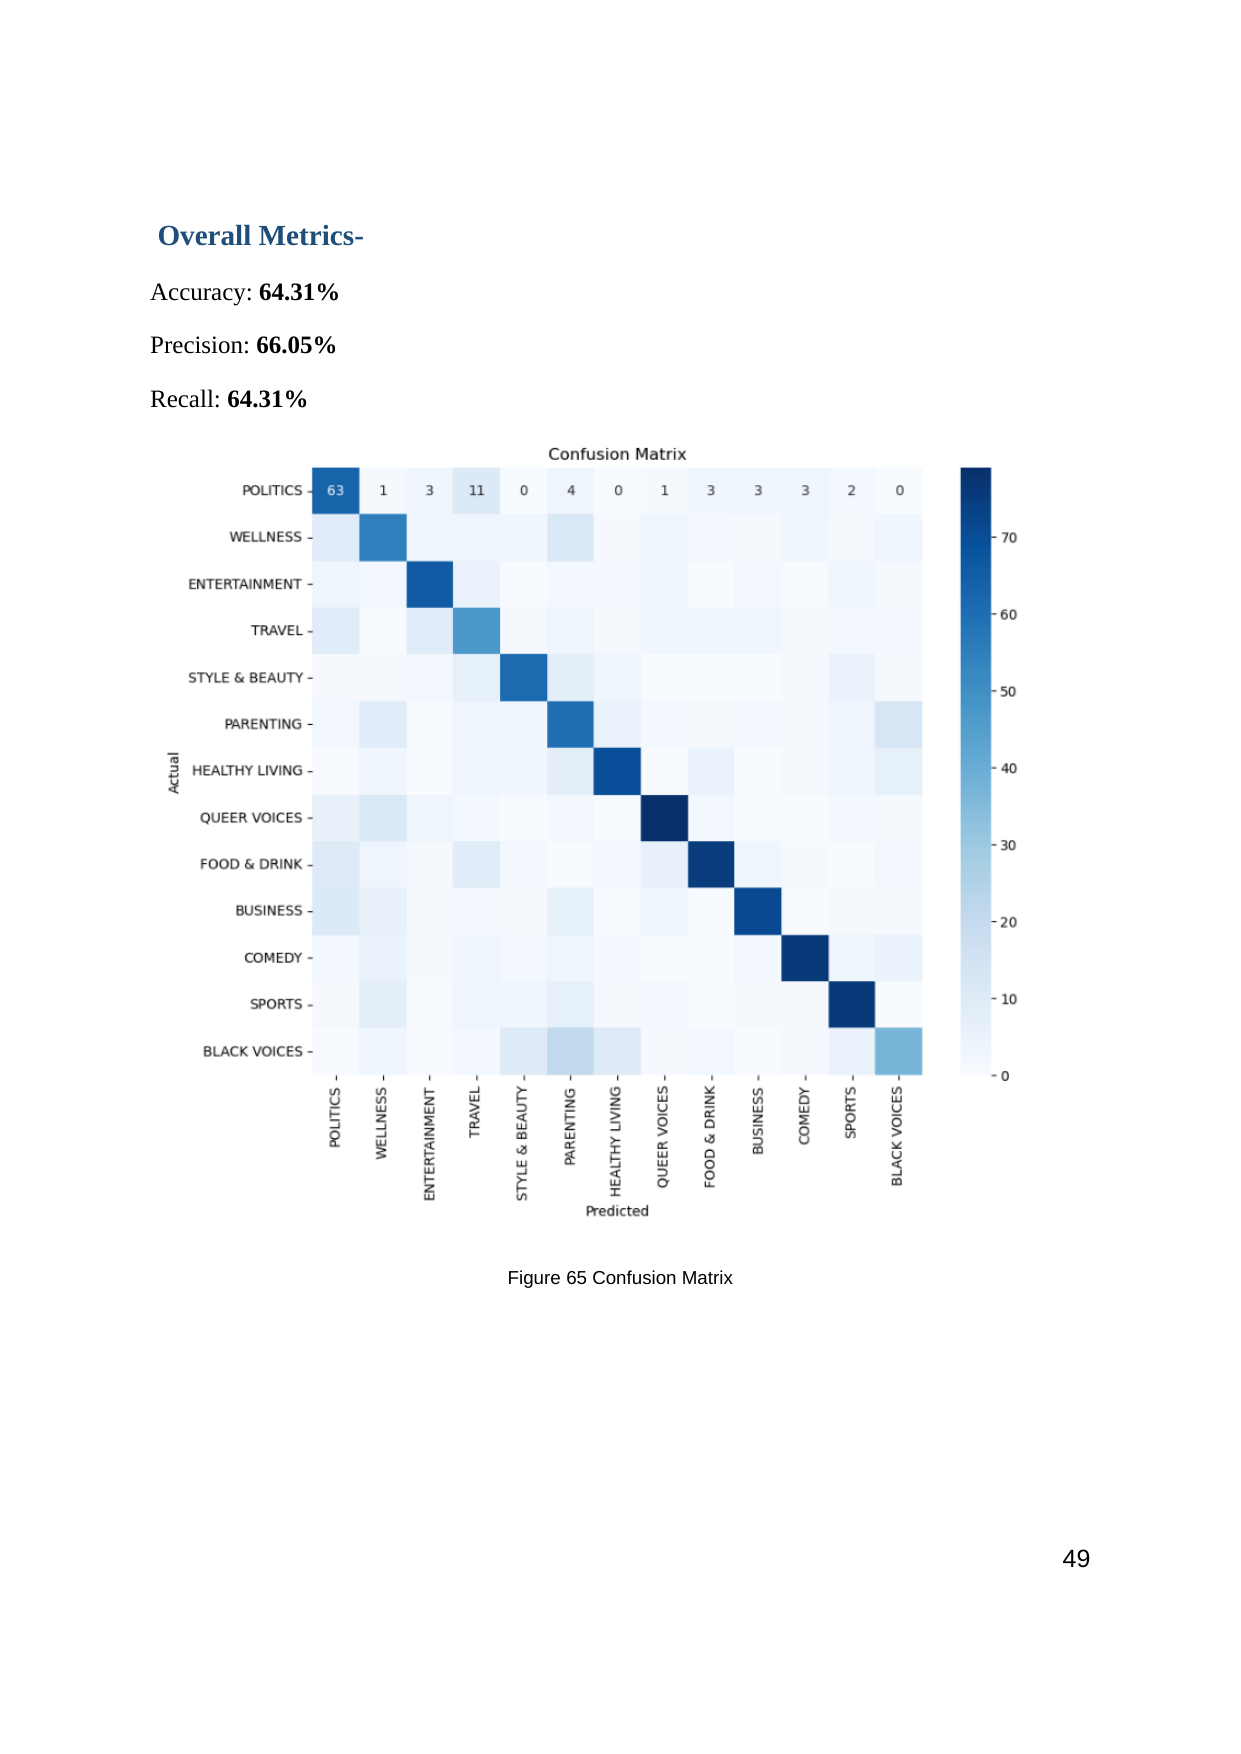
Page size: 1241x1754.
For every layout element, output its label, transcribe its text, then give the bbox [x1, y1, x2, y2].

text Recall: 64.31% [150, 384, 1090, 413]
picture [150, 437, 1091, 1242]
text Overall Metrics- [150, 218, 1090, 252]
text Accuracy: 64.31% [150, 277, 1090, 305]
text Precision: 66.05% [150, 330, 1090, 359]
